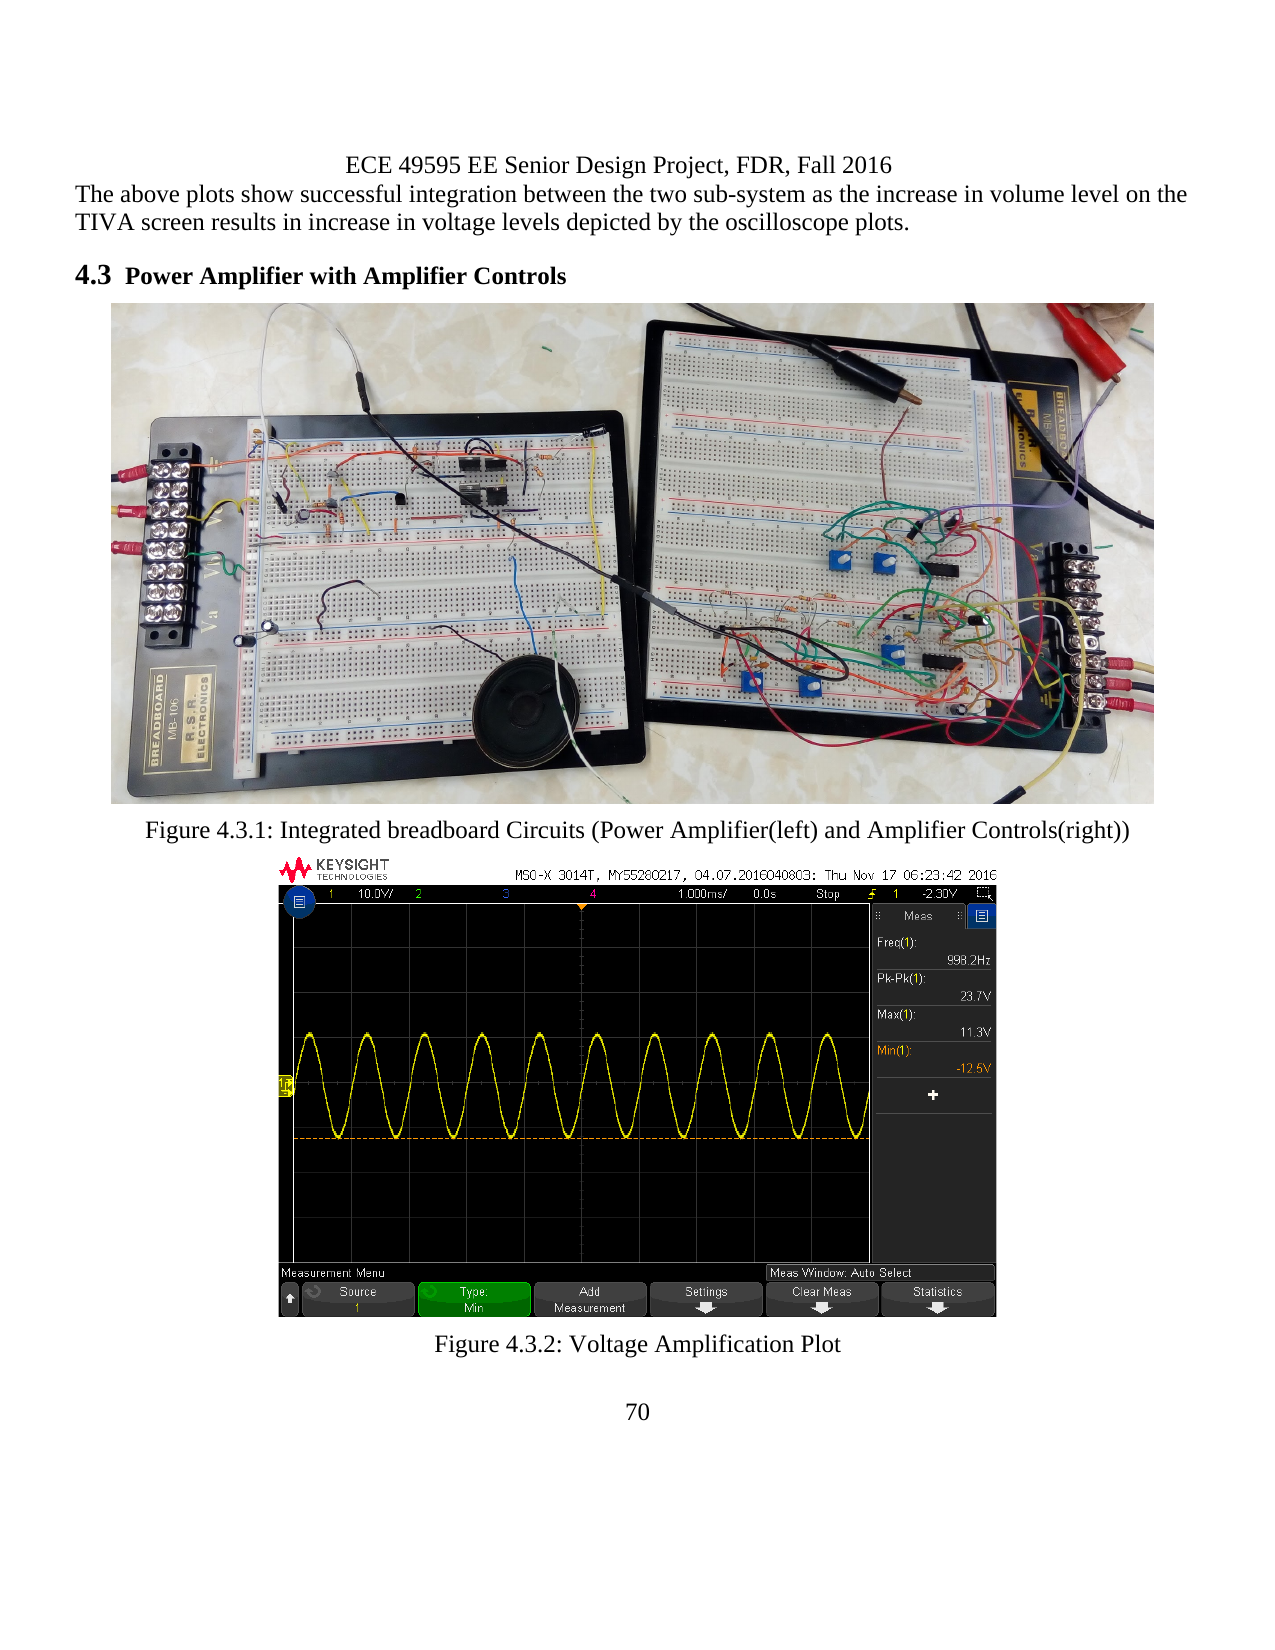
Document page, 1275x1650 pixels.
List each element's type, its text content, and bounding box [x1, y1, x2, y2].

picture [111, 303, 1154, 804]
text Figure 4.3.1: Integrated breadboard Circuits (Power Amplifier(left) and Amplifier Controls(right)) [75, 816, 1200, 844]
text Figure 4.3.2: Voltage Amplification Plot [75, 1329, 1200, 1358]
picture [278, 856, 997, 1317]
subtitle 4.3 Power Amplifier with Amplifier Controls [75, 257, 1200, 291]
text The above plots show successful integration between the two sub-system as the increase in volume level on the TIVA screen results in increase in voltage levels depicted by the oscilloscope plots. [75, 179, 1200, 236]
